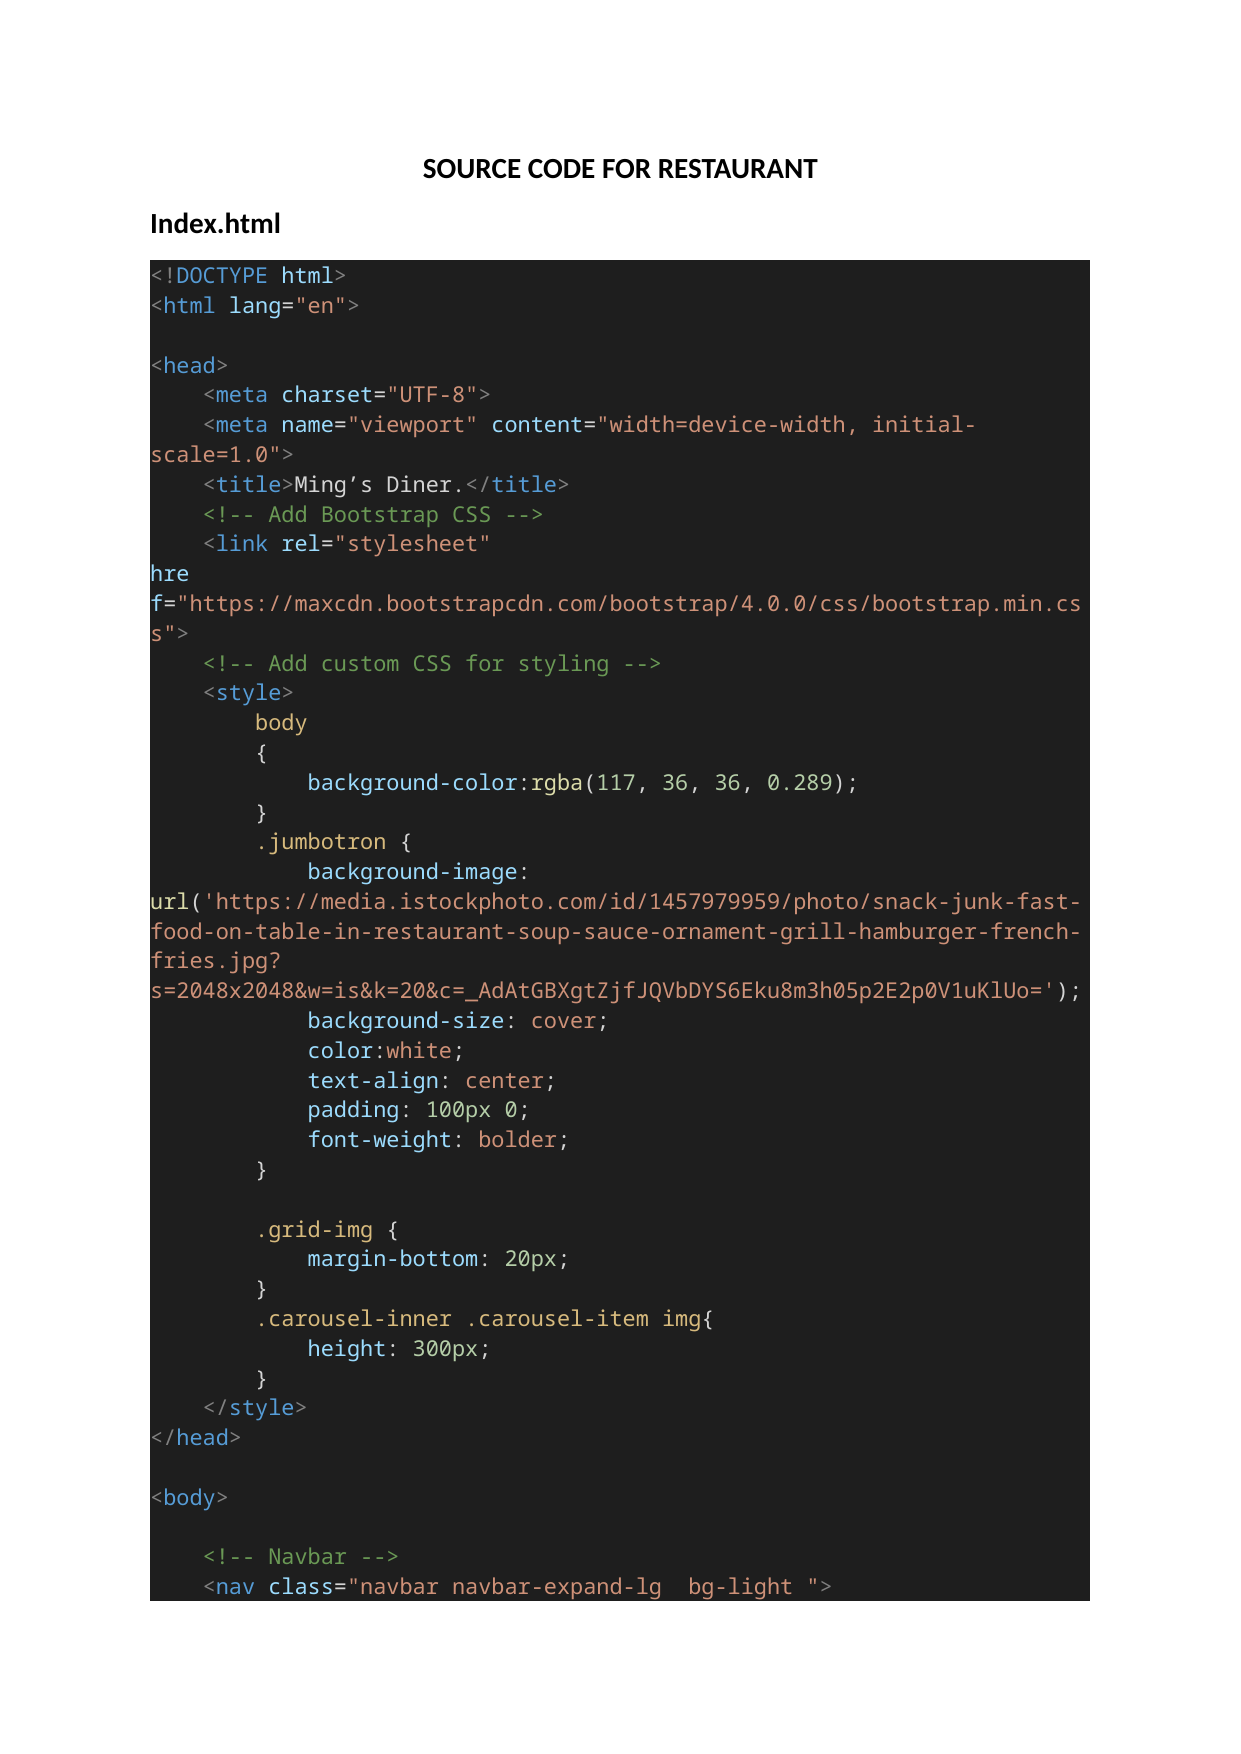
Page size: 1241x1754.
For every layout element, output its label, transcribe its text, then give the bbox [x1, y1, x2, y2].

text <!DOCTYPE html> [150, 260, 1090, 290]
text .grid-img { [150, 1213, 1090, 1243]
text SOURCE CODE FOR RESTAURANT [150, 150, 1090, 186]
text <html lang="en"> [150, 290, 1090, 320]
text background-image: url('https://media.istockphoto.com/id/1457979959/photo/snack-junk-fast-food-on-table-in-restaurant-soup-sauce-ornament-grill-hamburger-french-fries.jpg?s=2048x2048&w=is&k=20&c=_AdAtGBXgtZjfJQVbDYS6Eku8m3h05p2E2p0V1uKlUo='); [150, 856, 1090, 1005]
text { [150, 737, 1090, 767]
text color:white; [150, 1035, 1090, 1064]
text } [150, 1154, 1090, 1184]
text padding: 100px 0; [150, 1094, 1090, 1124]
text <title>Ming’s Diner.</title> [150, 469, 1090, 498]
text </style> [150, 1392, 1090, 1422]
text Index.html [150, 205, 1090, 241]
text <!-- Add custom CSS for styling --> [150, 647, 1090, 677]
text <meta name="viewport" content="width=device-width, initial-scale=1.0"> [150, 409, 1090, 469]
text } [150, 796, 1090, 826]
text background-size: cover; [150, 1005, 1090, 1035]
text <!-- Add Bootstrap CSS --> [150, 498, 1090, 528]
text <meta charset="UTF-8"> [150, 379, 1090, 409]
text .carousel-inner .carousel-item img{ [150, 1303, 1090, 1333]
text <nav class="navbar navbar-expand-lg bg-light "> [150, 1571, 1090, 1601]
text <!-- Navbar --> [150, 1541, 1090, 1571]
text <body> [150, 1482, 1090, 1511]
text text-align: center; [150, 1064, 1090, 1094]
text <style> [150, 677, 1090, 707]
text body [150, 707, 1090, 737]
text background-color:rgba(117, 36, 36, 0.289); [150, 767, 1090, 796]
text .jumbotron { [150, 826, 1090, 856]
text <link rel="stylesheet" href="https://maxcdn.bootstrapcdn.com/bootstrap/4.0.0/css/bootstrap.min.css"> [150, 528, 1090, 647]
text </head> [150, 1422, 1090, 1452]
text } [150, 1362, 1090, 1392]
text font-weight: bolder; [150, 1124, 1090, 1154]
text <head> [150, 349, 1090, 379]
text margin-bottom: 20px; [150, 1243, 1090, 1273]
text height: 300px; [150, 1333, 1090, 1362]
text } [150, 1273, 1090, 1303]
